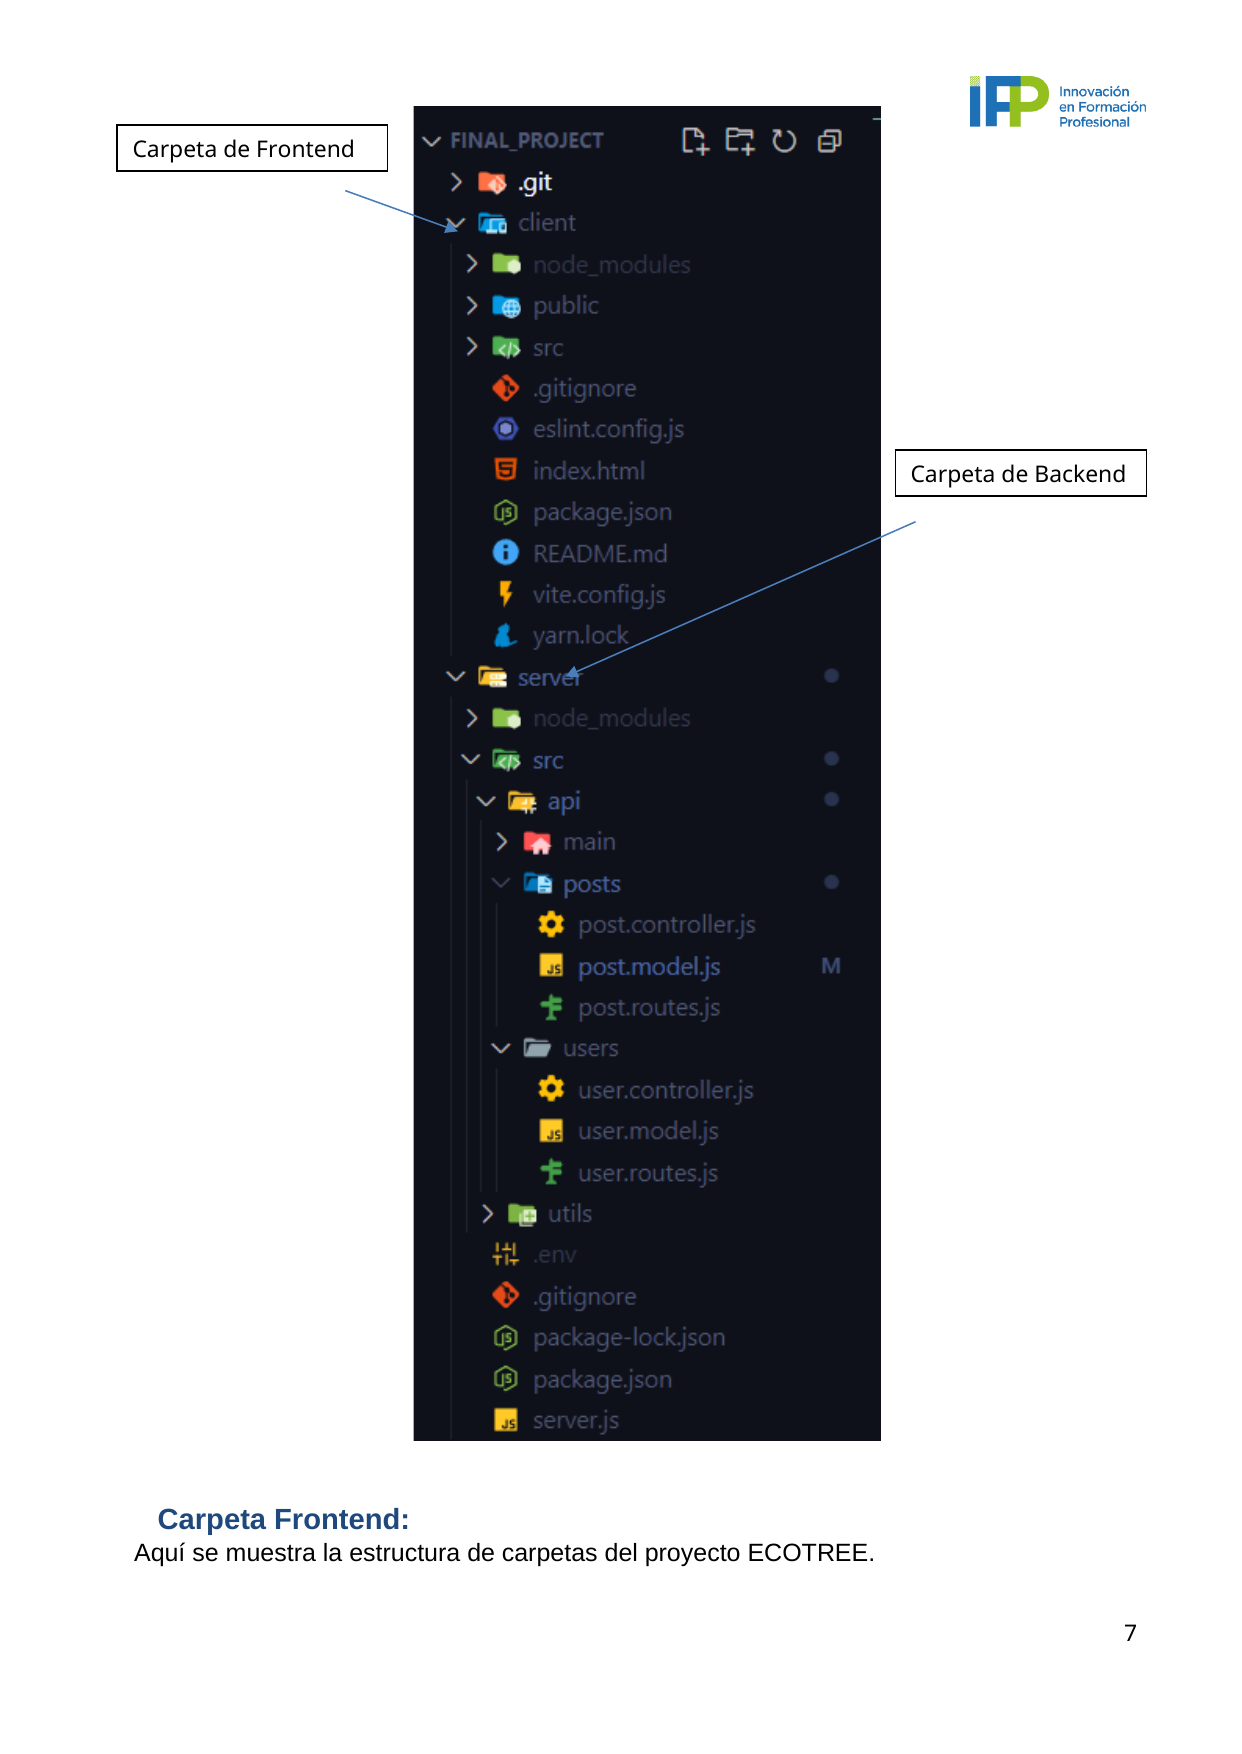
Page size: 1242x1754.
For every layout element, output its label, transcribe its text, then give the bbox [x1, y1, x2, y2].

list Aquí se muestra la estructura de carpetas del proyecto ECOTREE. [134, 1538, 1137, 1567]
picture [413, 106, 881, 1441]
picture [969, 76, 1146, 127]
list Carpeta Frontend: [157, 1502, 1137, 1535]
